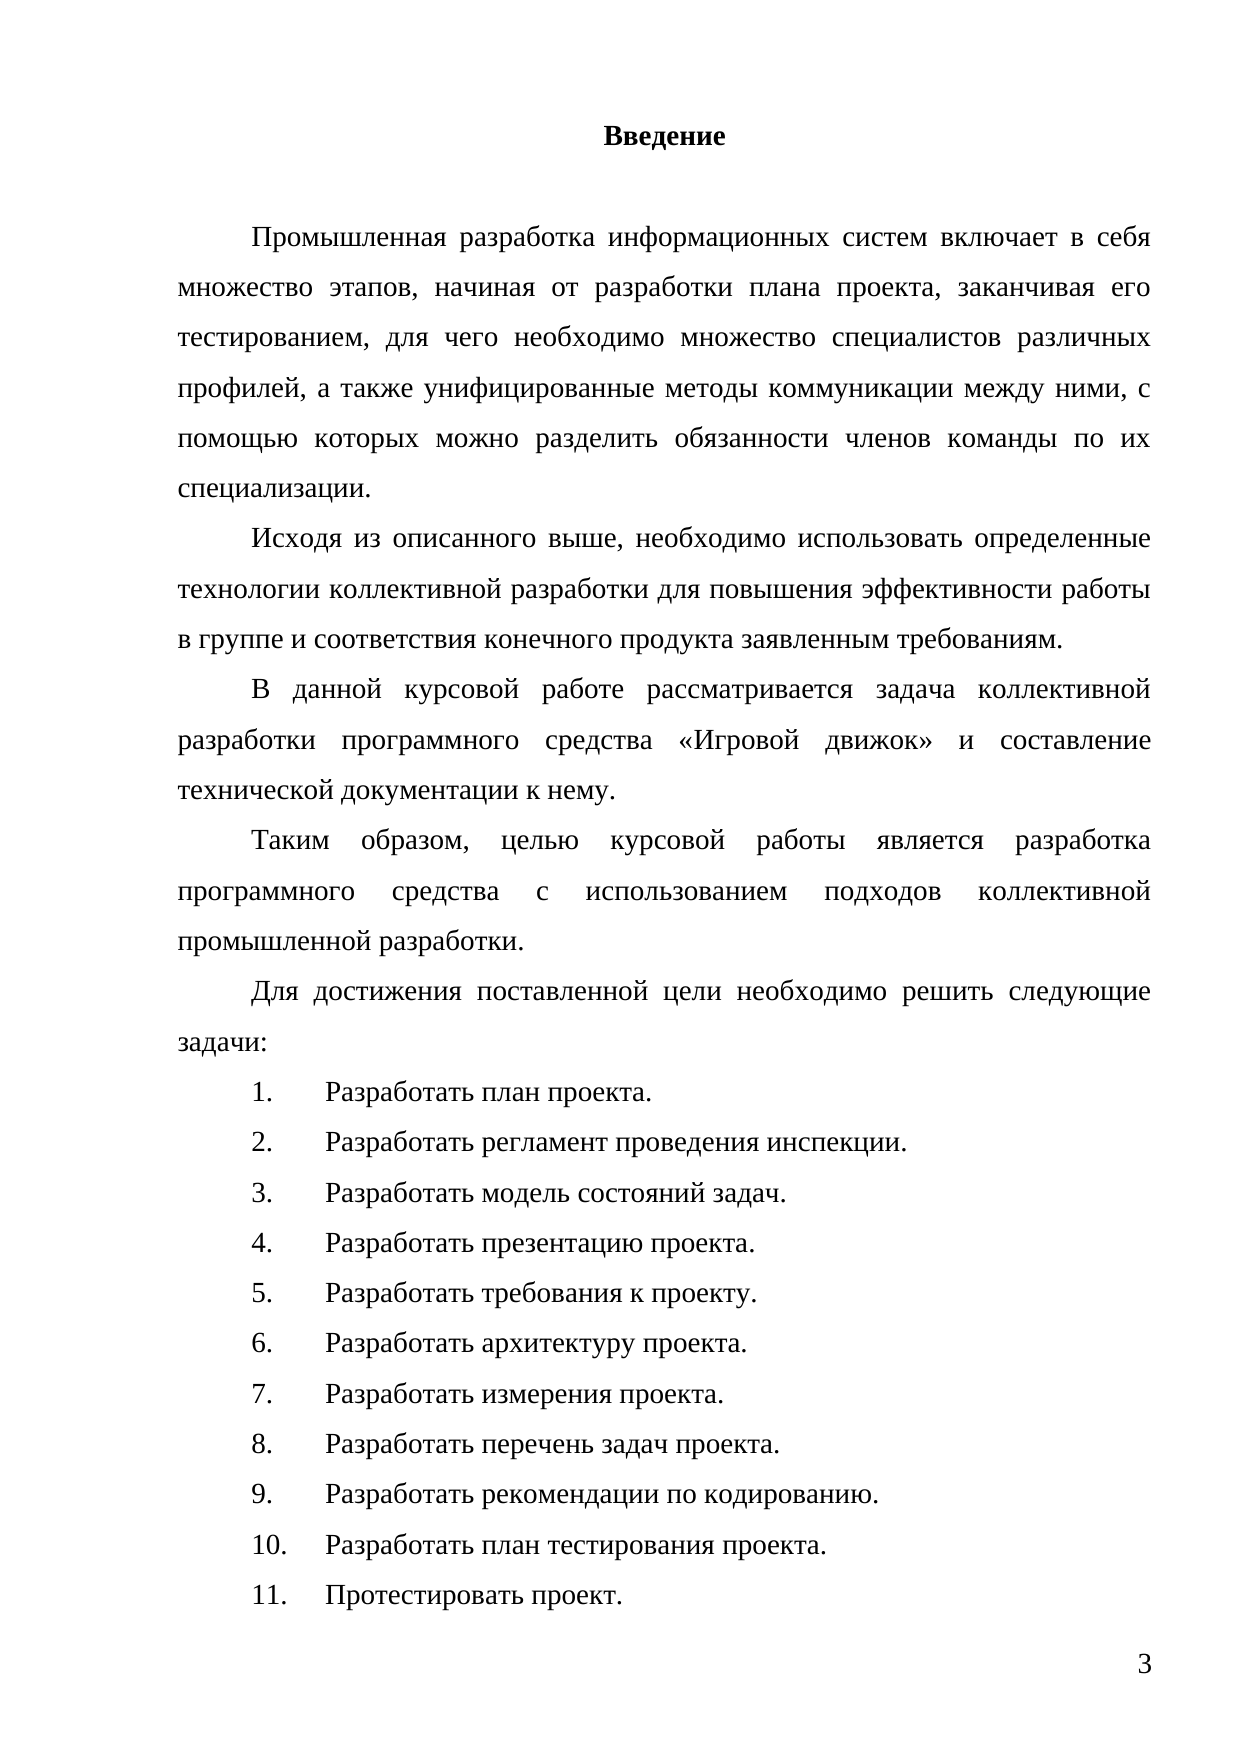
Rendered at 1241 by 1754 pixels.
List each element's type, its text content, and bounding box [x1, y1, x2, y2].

list Разработать модель состояний задач. [177, 1175, 1152, 1208]
list Разработать презентацию проекта. [177, 1225, 1152, 1258]
text Для достижения поставленной цели необходимо решить следующие задачи: [177, 973, 1152, 1057]
subtitle Введение [177, 118, 1152, 152]
list Разработать рекомендации по кодированию. [177, 1477, 1152, 1510]
list Разработать требования к проекту. [177, 1275, 1152, 1309]
list Разработать перечень задач проекта. [177, 1426, 1152, 1460]
text Таким образом, целью курсовой работы является разработка программного средства с использованием подходов коллективной промышленной разработки. [177, 822, 1152, 957]
list Разработать план проекта. [177, 1074, 1152, 1108]
list Разработать план тестирования проекта. [177, 1527, 1152, 1560]
list Разработать измерения проекта. [177, 1376, 1152, 1409]
text В данной курсовой работе рассматривается задача коллективной разработки программного средства «Игровой движок» и составление технической документации к нему. [177, 672, 1152, 806]
list Протестировать проект. [177, 1577, 1152, 1611]
text Исходя из описанного выше, необходимо использовать определенные технологии коллективной разработки для повышения эффективности работы в группе и соответствия конечного продукта заявленным требованиям. [177, 521, 1152, 655]
list Разработать регламент проведения инспекции. [177, 1124, 1152, 1158]
list Разработать архитектуру проекта. [177, 1326, 1152, 1359]
text Промышленная разработка информационных систем включает в себя множество этапов, начиная от разработки плана проекта, заканчивая его тестированием, для чего необходимо множество специалистов различных профилей, а также унифицированные методы коммуникации между ними, с помощью которых можно разделить обязанности членов команды по их специализации. [177, 219, 1152, 504]
